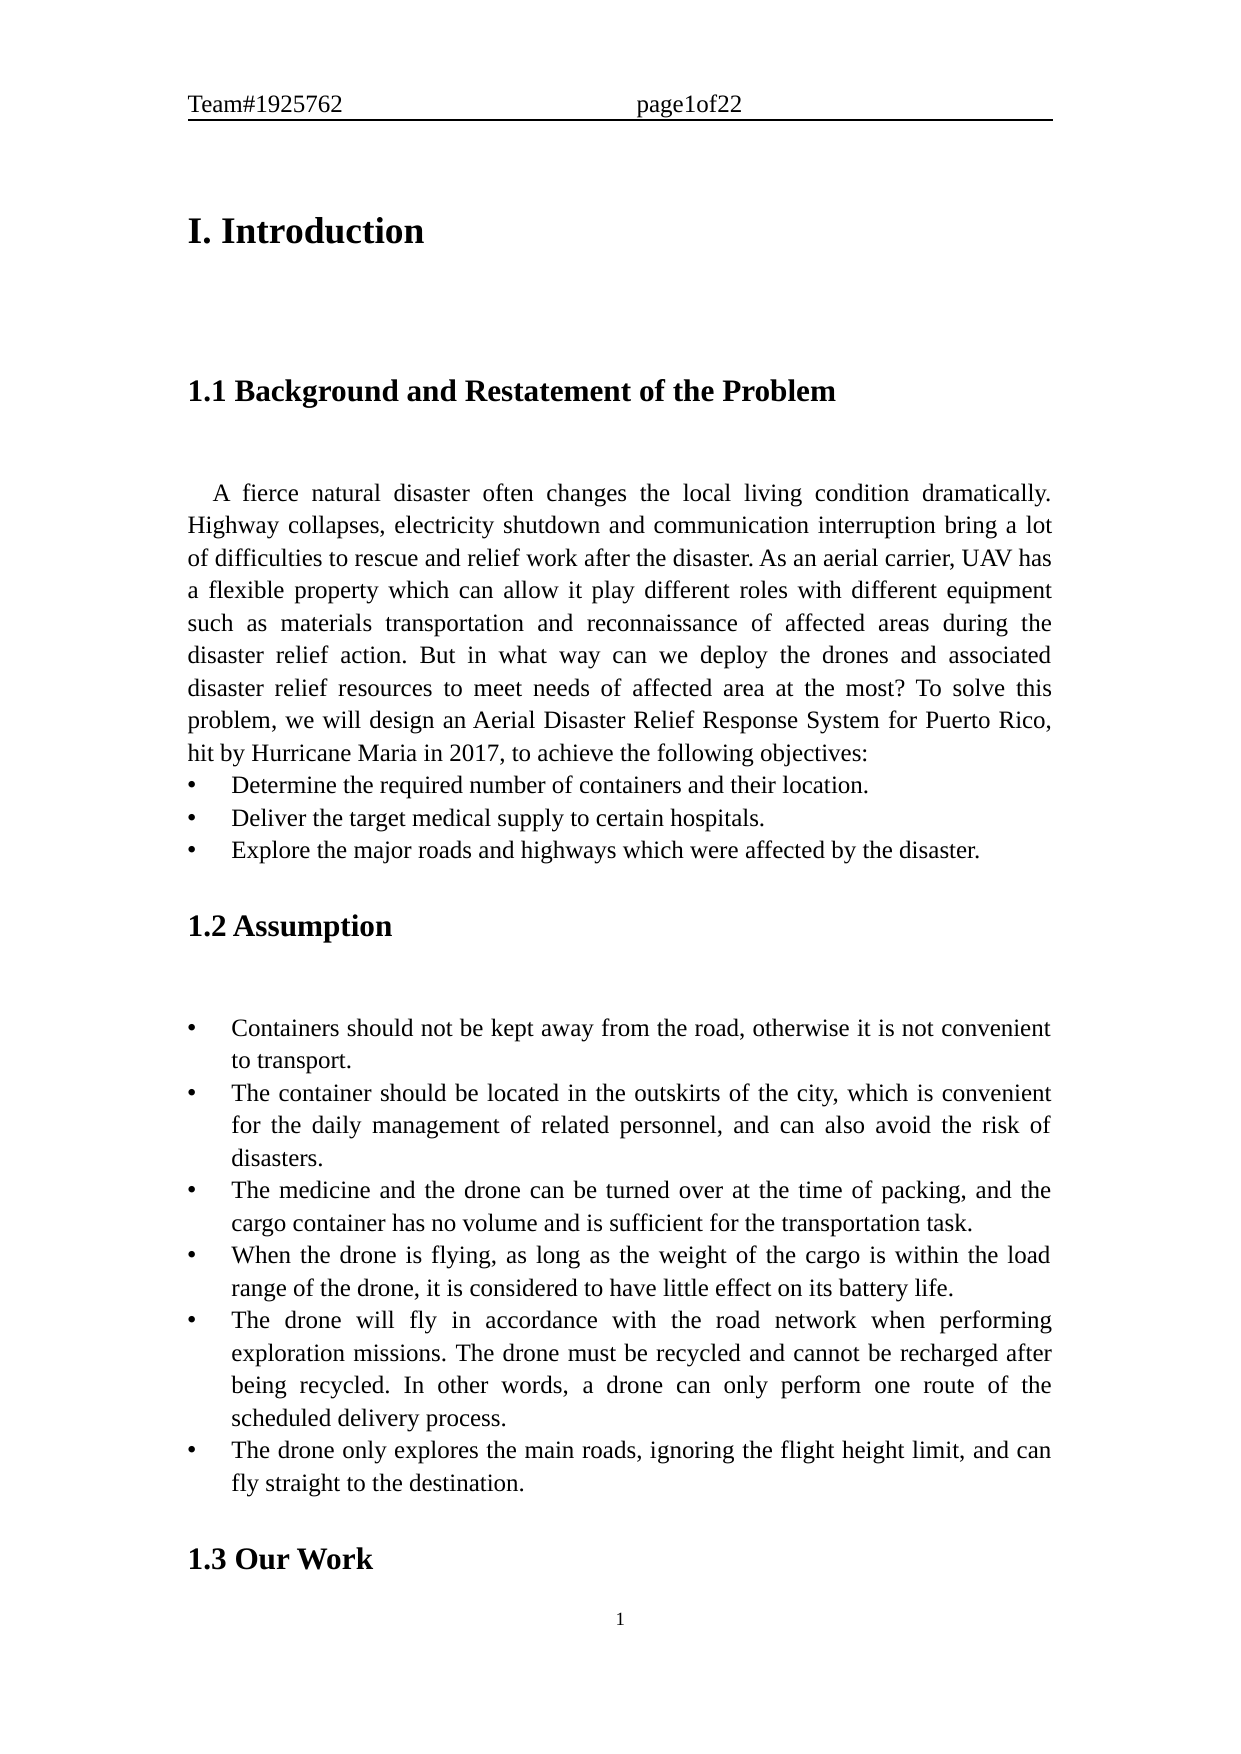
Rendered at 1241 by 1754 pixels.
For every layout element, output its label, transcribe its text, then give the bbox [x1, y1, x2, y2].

subtitle I. Introduction [187, 197, 1053, 262]
list Containers should not be kept away from the road, otherwise it is not convenient to transport. [187, 1011, 1053, 1076]
list Determine the required number of containers and their location. [187, 768, 1053, 801]
list The container should be located in the outskirts of the city, which is convenient for the daily management of related personnel, and can also avoid the risk of disasters. [187, 1076, 1053, 1173]
subtitle 1.2 Assumption [187, 893, 1053, 958]
list The drone will fly in accordance with the road network when performing exploration missions. The drone must be recycled and cannot be recharged after being recycled. In other words, a drone can only perform one route of the scheduled delivery process. [187, 1303, 1053, 1433]
list Deliver the target medical supply to certain hospitals. [187, 801, 1053, 833]
list The medicine and the drone can be turned over at the time of packing, and the cargo container has no volume and is sufficient for the transportation task. [187, 1173, 1053, 1238]
subtitle 1.3 Our Work [187, 1526, 1053, 1591]
list Explore the major roads and highways which were affected by the disaster. [187, 833, 1053, 866]
subtitle 1.1 Background and Restatement of the Problem [187, 357, 1053, 422]
list The drone only explores the main roads, ignoring the flight height limit, and can fly straight to the destination. [187, 1433, 1053, 1498]
list When the drone is flying, as long as the weight of the cargo is within the load range of the drone, it is considered to have little effect on its battery life. [187, 1238, 1053, 1303]
text A fierce natural disaster often changes the local living condition dramatically. Highway collapses, electricity shutdown and communication interruption bring a lot of difficulties to rescue and relief work after the disaster. As an aerial carrier, UAV has a flexible property which can allow it play different roles with different equipment such as materials transportation and reconnaissance of affected areas during the disaster relief action. But in what way can we deploy the drones and associated disaster relief resources to meet needs of affected area at the most? To solve this problem, we will design an Aerial Disaster Relief Response System for Puerto Rico, hit by Hurricane Maria in 2017, to achieve the following objectives: [187, 476, 1053, 768]
